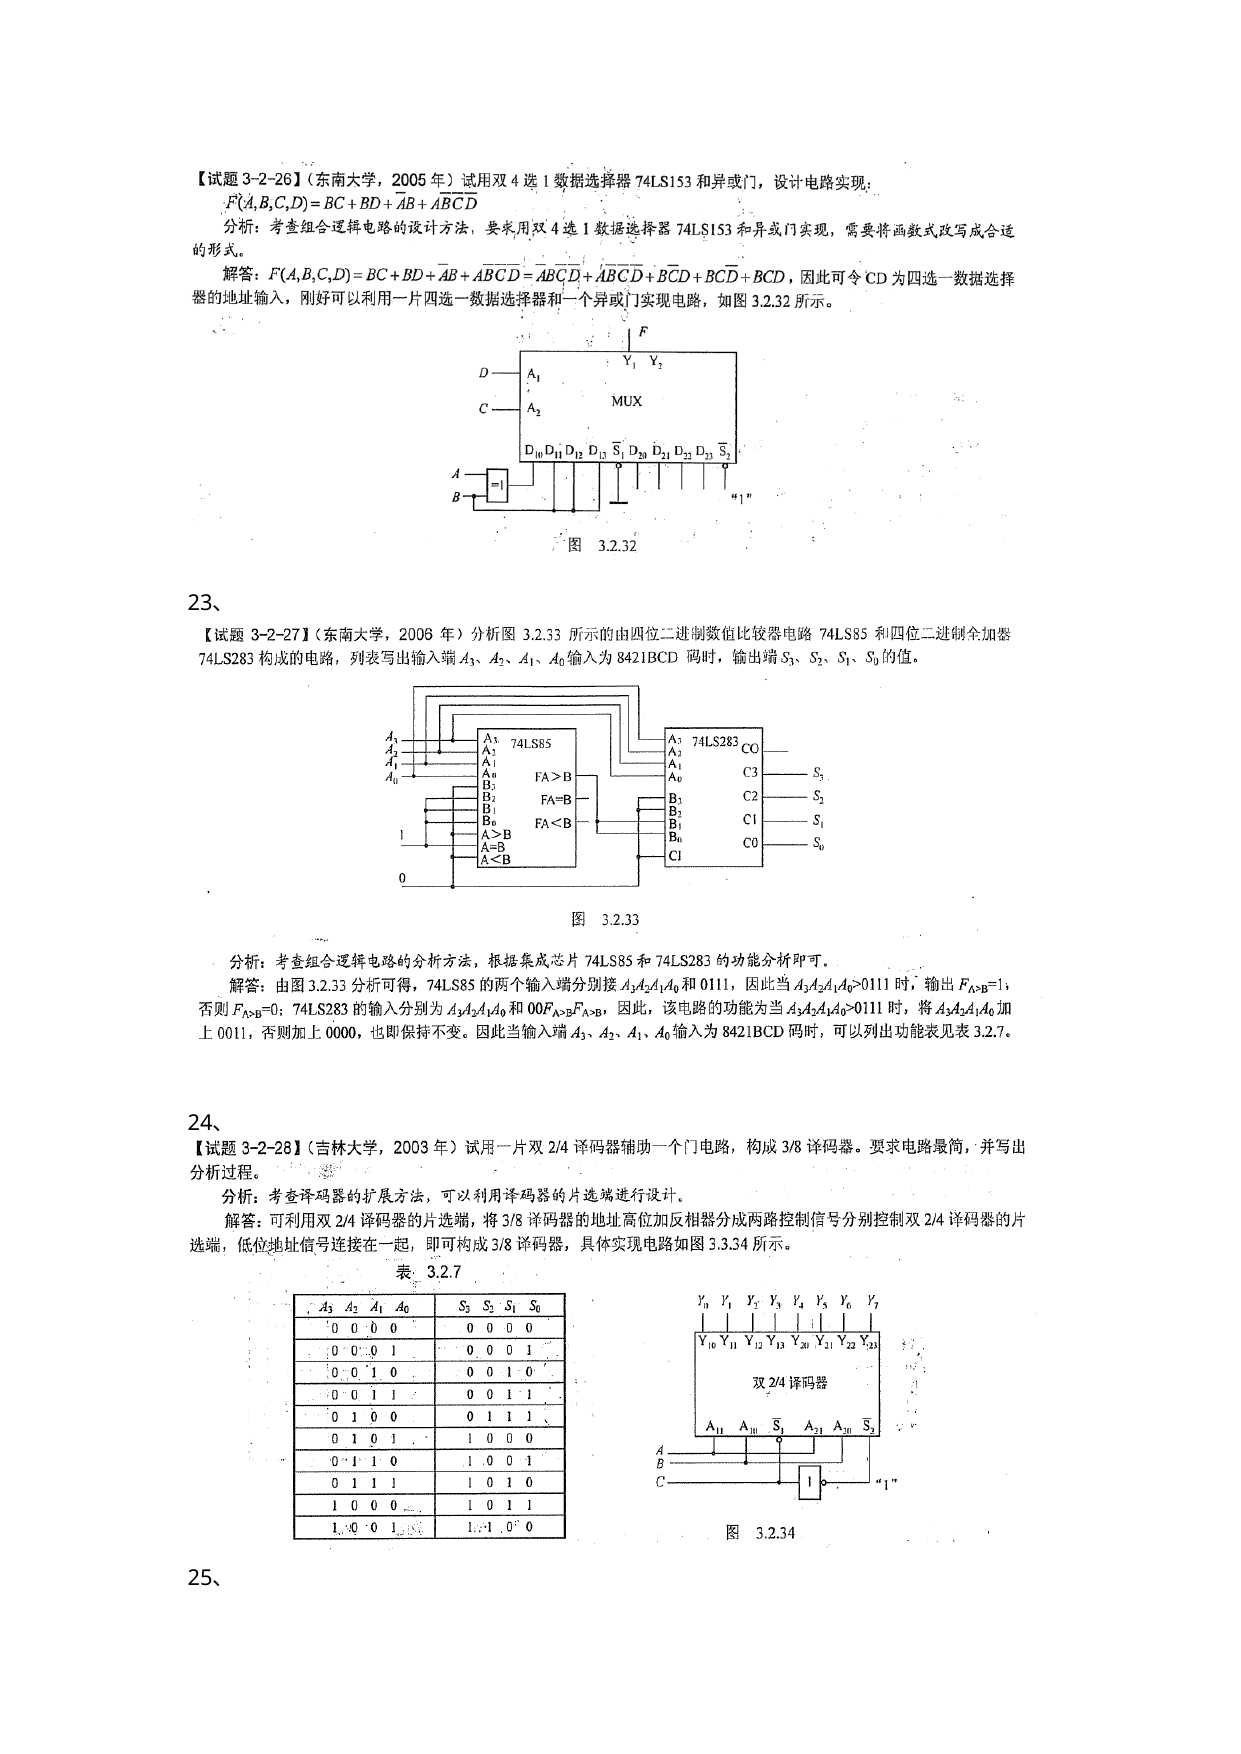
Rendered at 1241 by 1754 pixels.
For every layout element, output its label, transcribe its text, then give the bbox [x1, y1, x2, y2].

picture [187, 617, 1053, 1043]
text 23、 [187, 584, 1053, 617]
text 24、 [187, 1104, 1053, 1137]
picture [187, 1137, 1053, 1558]
text 25、 [187, 1559, 1053, 1592]
picture [187, 162, 1053, 563]
